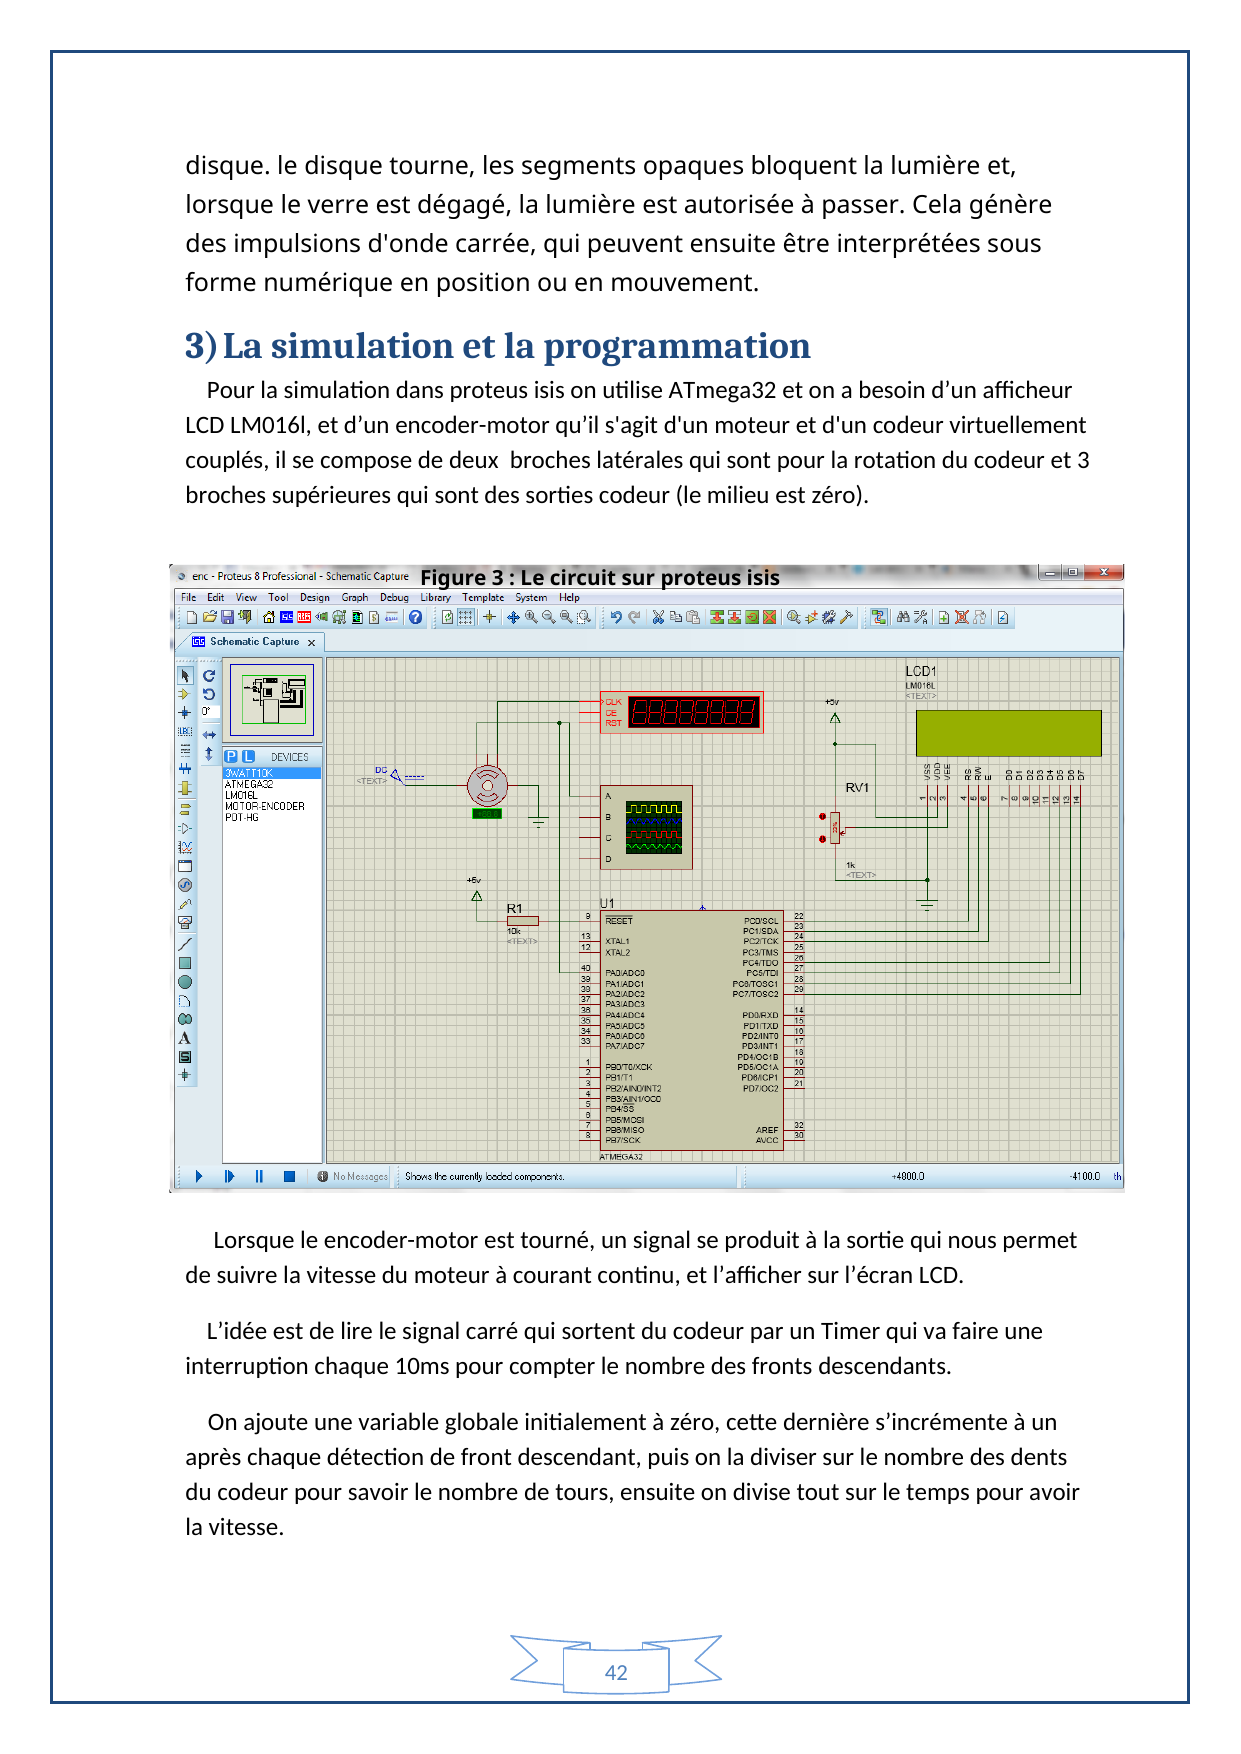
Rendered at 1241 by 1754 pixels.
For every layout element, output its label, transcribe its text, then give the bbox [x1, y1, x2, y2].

text Pour la simulation dans proteus isis on utilise ATmega32 et on a besoin d’un afficheur LCD LM016l, et d’un encoder-motor qu’il s'agit d'un moteur et d'un codeur virtuellement couplés, il se compose de deux broches latérales qui sont pour la rotation du codeur et 3 broches supérieures qui sont des sorties codeur (le milieu est zéro). [185, 375, 1093, 510]
text On ajoute une variable globale initialement à zéro, cette dernière s’incrémente à un après chaque détection de front descendant, puis on la diviser sur le nombre des dents du codeur pour savoir le nombre de tours, ensuite on divise tout sur le temps pour avoir la vitesse. [185, 1406, 1093, 1542]
text L’idée est de lire le signal carré qui sortent du codeur par un Timer qui va faire une interruption chaque 10ms pour compter le nombre des fronts descendants. [185, 1315, 1093, 1381]
text Lorsque le encoder-motor est tourné, un signal se produit à la sortie qui nous permet de suivre la vitesse du moteur à courant continu, et l’afficher sur l’écran LCD. [185, 1192, 1093, 1290]
subtitle La simulation et la programmation [185, 325, 1093, 368]
picture [168, 564, 1125, 1192]
